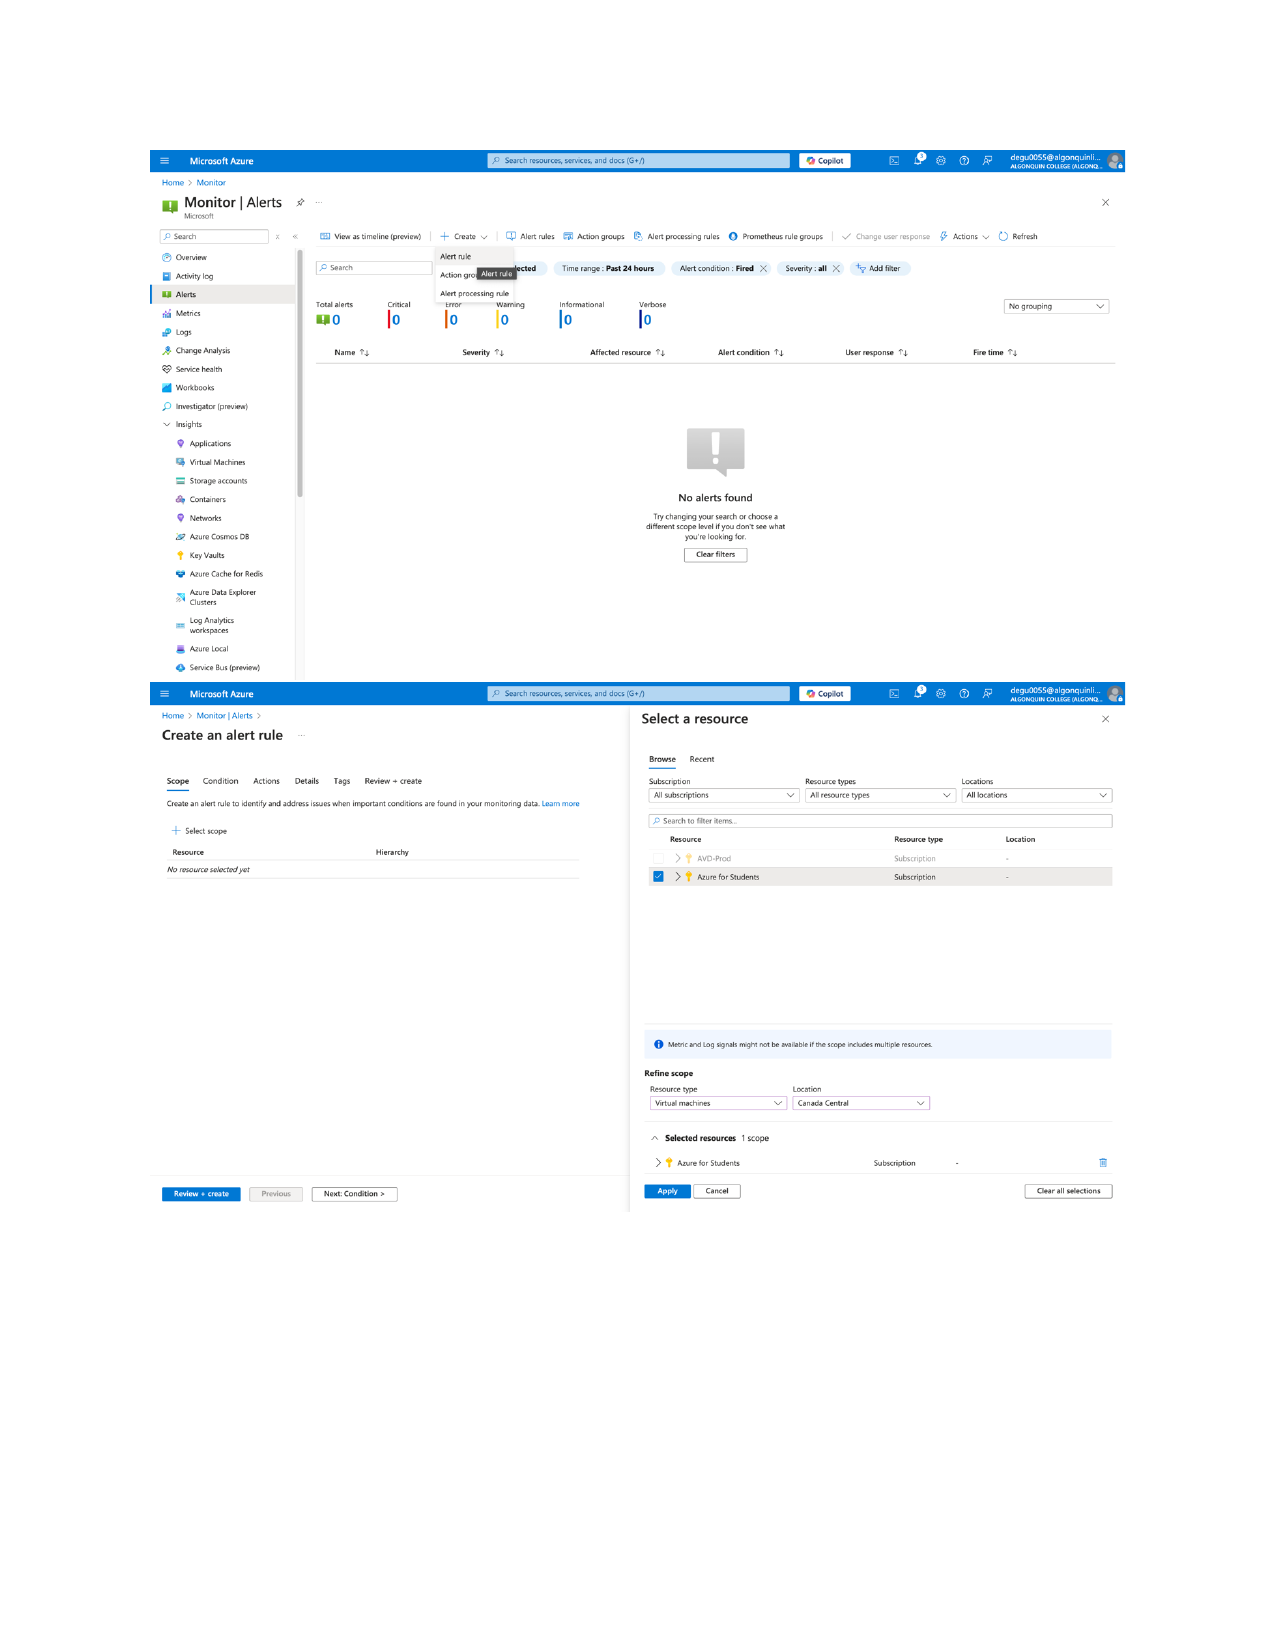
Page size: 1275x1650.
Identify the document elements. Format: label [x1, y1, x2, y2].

picture [150, 150, 1125, 680]
picture [150, 682, 1125, 1212]
